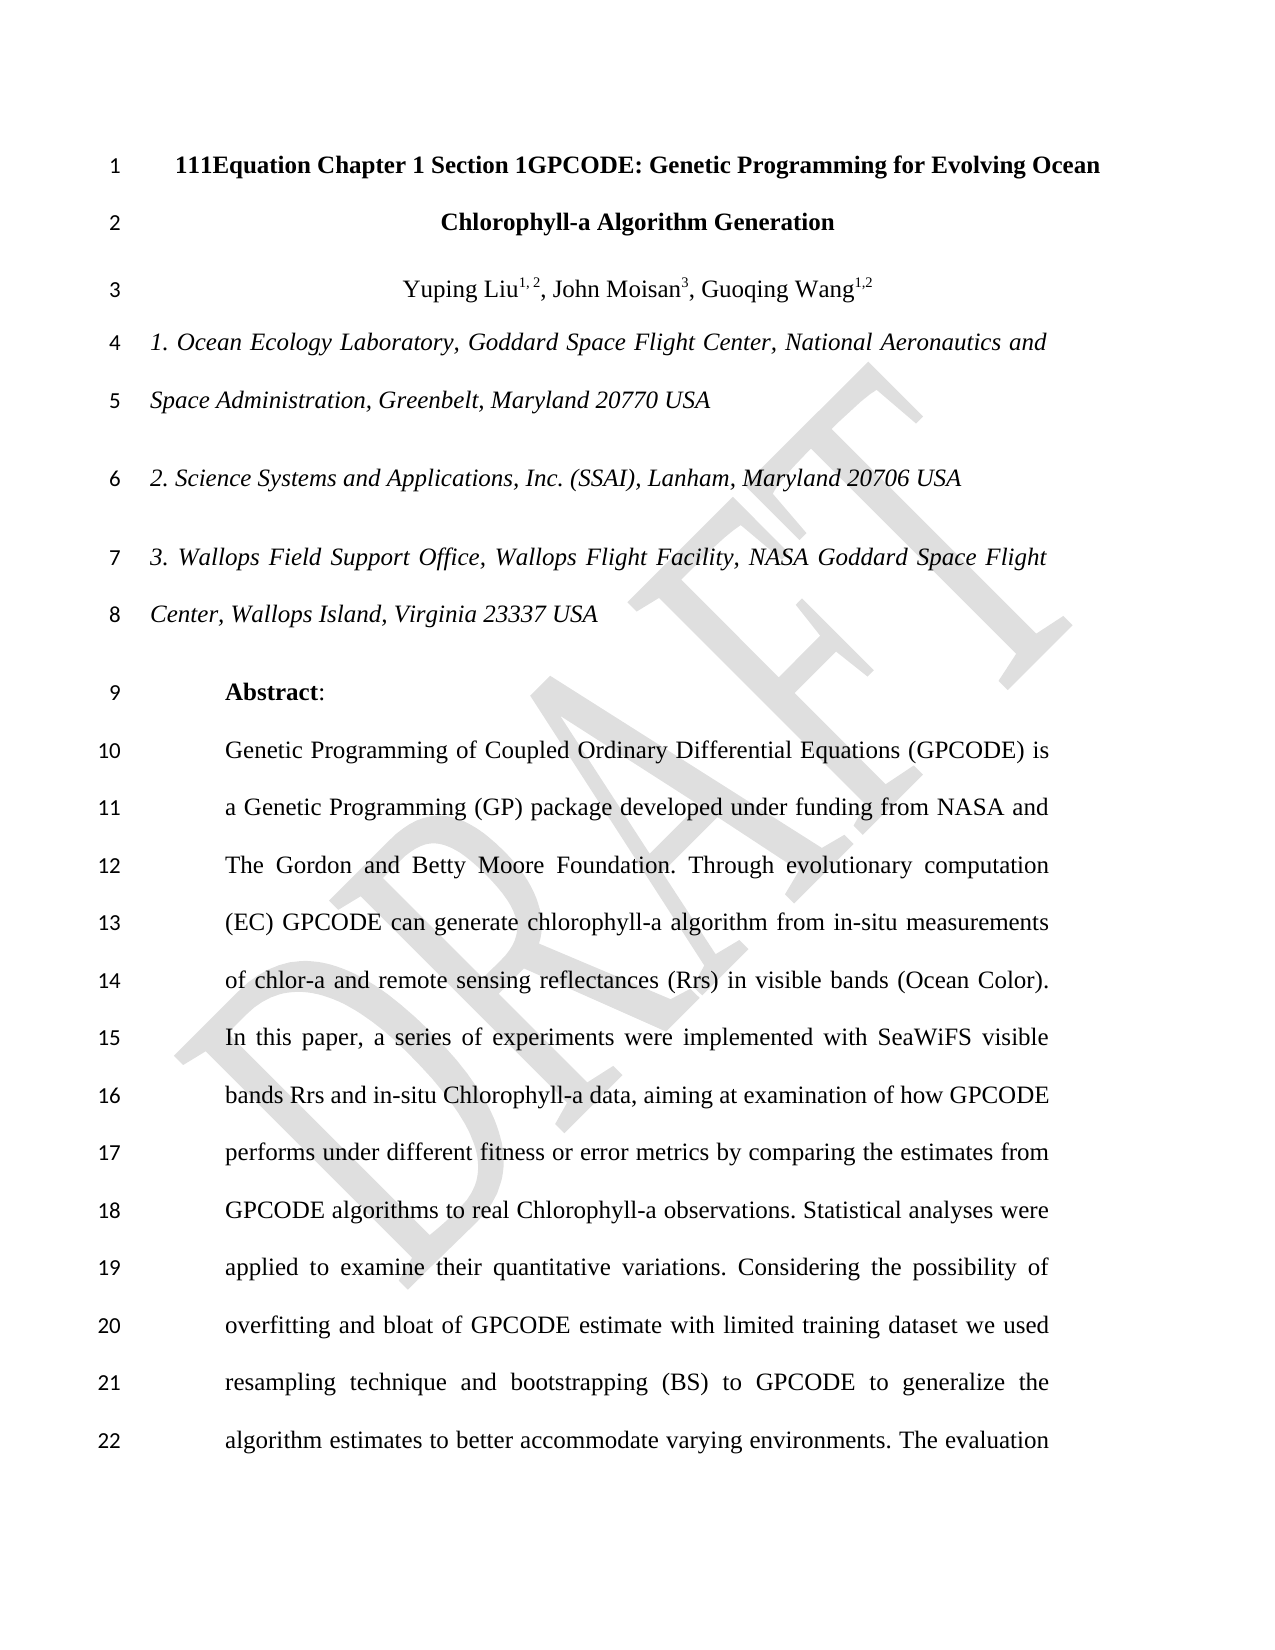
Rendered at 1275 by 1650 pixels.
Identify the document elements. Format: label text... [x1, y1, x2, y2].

text GPCODE: Genetic Programming for Evolving Ocean Chlorophyll-a Algorithm Generation [150, 150, 1125, 236]
text Abstract: [225, 677, 1050, 706]
text 2. Science Systems and Applications, Inc. (SSAI), Lanham, Maryland 20706 USA [150, 463, 1050, 492]
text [225, 735, 1050, 1454]
text 3. Wallops Field Support Office, Wallops Flight Facility, NASA Goddard Space Flight Center, Wallops Island, Virginia 23337 USA [150, 542, 1050, 628]
text 1. Ocean Ecology Laboratory, Goddard Space Flight Center, National Aeronautics and Space Administration, Greenbelt, Maryland 20770 USA [150, 327, 1050, 414]
text Yuping Liu1, 2, John Moisan3, Guoqing Wang1,2 [150, 265, 1125, 302]
